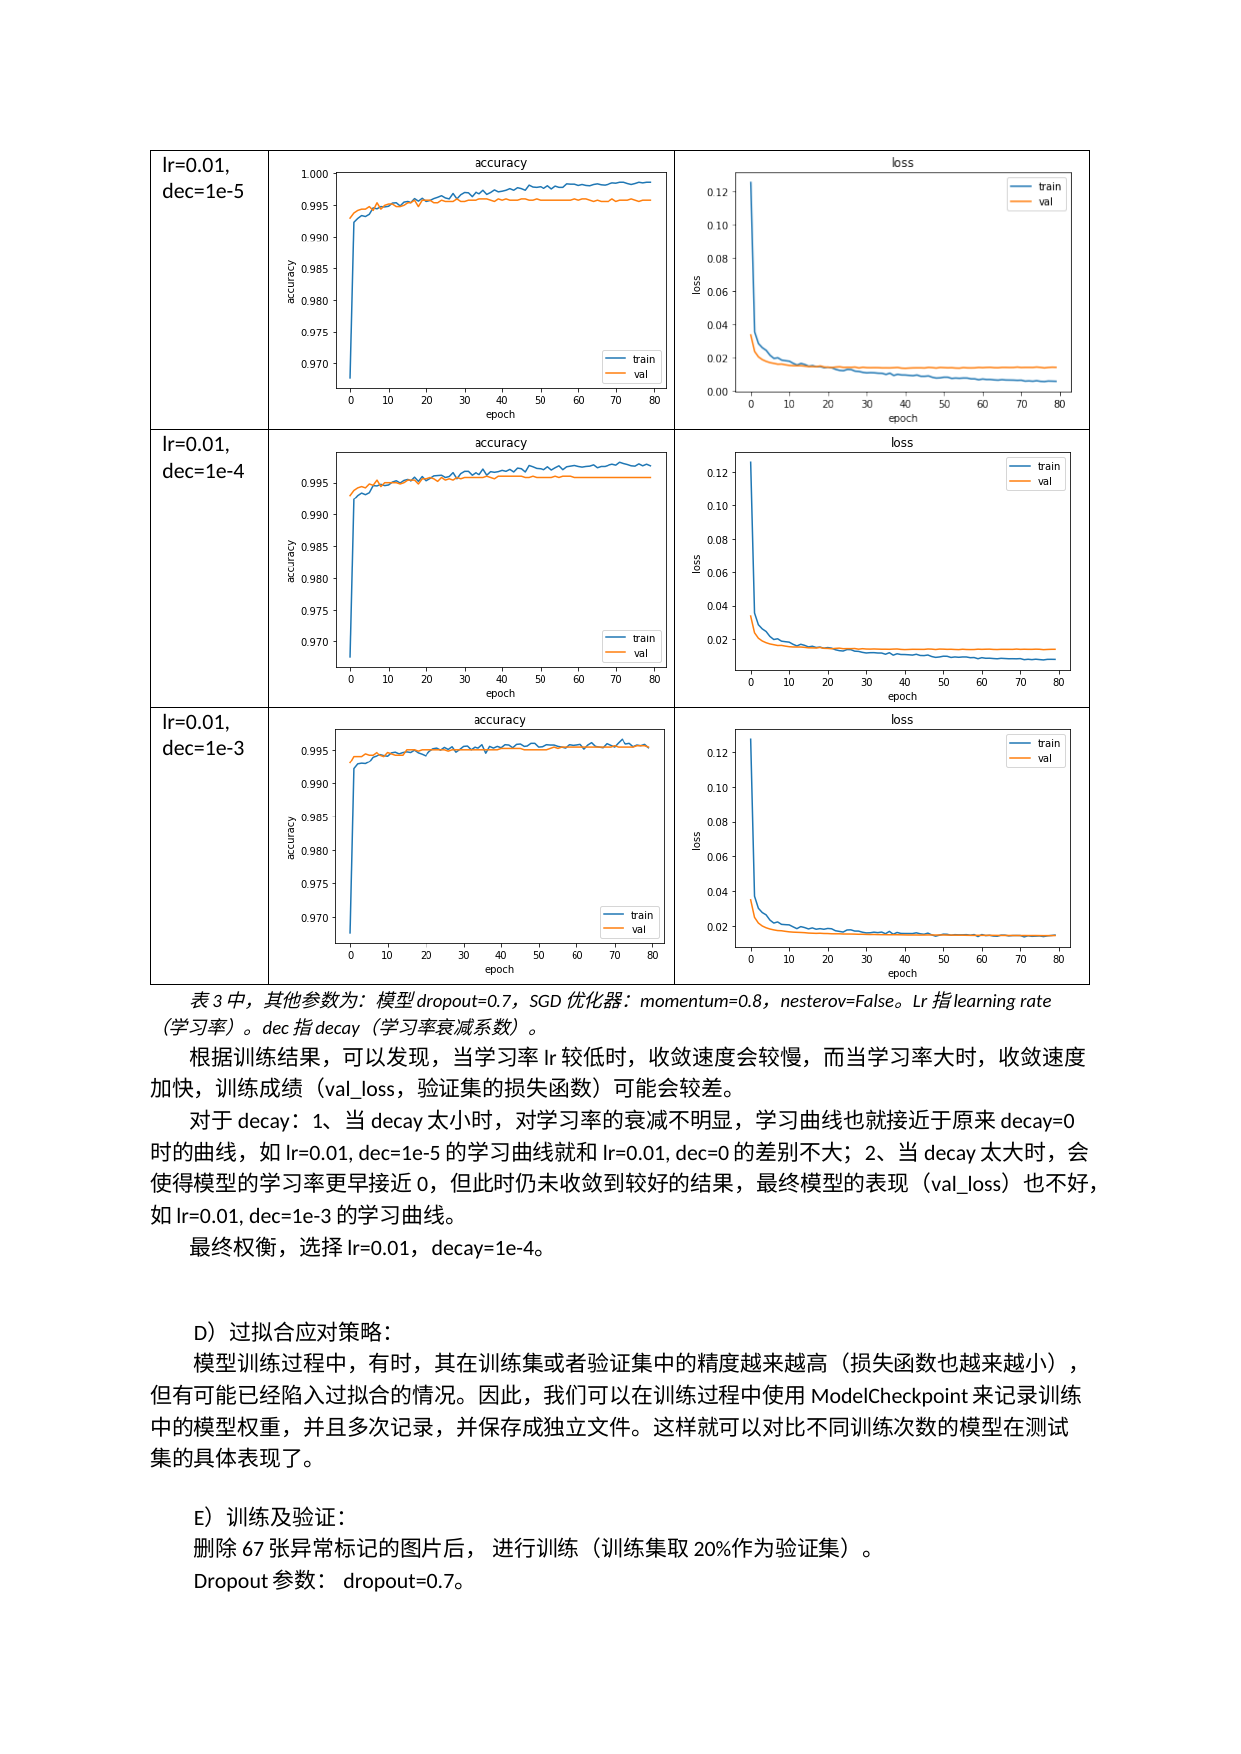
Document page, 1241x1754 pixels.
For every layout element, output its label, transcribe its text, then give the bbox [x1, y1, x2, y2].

text E）训练及验证： [150, 1500, 1090, 1531]
picture [685, 151, 1081, 985]
table_cell [675, 430, 685, 707]
text D）过拟合应对策略： [150, 1315, 1090, 1346]
table_cell [675, 708, 685, 984]
table_cell [675, 151, 685, 429]
table_cell lr=0.01, dec=1e-5 [151, 151, 268, 429]
text 删除67张异常标记的图片后， 进行训练（训练集取20%作为验证集）。 [150, 1531, 1090, 1563]
text 模型训练过程中，有时，其在训练集或者验证集中的精度越来越高（损失函数也越来越小），但有可能已经陷入过拟合的情况。因此，我们可以在训练过程中使用ModelCheckpoint来记录训练中的模型权重，并且多次记录，并保存成独立文件。这样就可以对比不同训练次数的模型在测试集的具体表现了。 [150, 1346, 1090, 1473]
text 对于decay：1、当decay太小时，对学习率的衰减不明显，学习曲线也就接近于原来decay=0时的曲线，如lr=0.01, dec=1e-5的学习曲线就和lr=0.01, dec=0的差别不大；2、当decay太大时，会使得模型的学习率更早接近0，但此时仍未收敛到较好的结果，最终模型的表现（val_loss）也不好，如lr=0.01, dec=1e-3的学习曲线。 [150, 1103, 1090, 1230]
picture [279, 707, 673, 980]
text 根据训练结果，可以发现，当学习率lr较低时，收敛速度会较慢，而当学习率大时，收敛速度加快，训练成绩（val_loss，验证集的损失函数）可能会较差。 [150, 1040, 1090, 1103]
text 表3中，其他参数为：模型dropout=0.7，SGD优化器：momentum=0.8，nesterov=False。Lr指learning rate（学习率）。dec指decay（学习率衰减系数）。 [150, 985, 1090, 1040]
table_cell [269, 430, 674, 707]
table_cell [269, 151, 674, 429]
text Dropout参数： dropout=0.7。 [150, 1563, 1090, 1595]
picture [279, 430, 674, 704]
picture [279, 151, 674, 425]
table_cell [1078, 708, 1089, 984]
table_cell lr=0.01, dec=1e-3 [151, 708, 268, 984]
table_cell [1078, 430, 1089, 707]
table_cell lr=0.01, dec=1e-4 [151, 430, 268, 707]
table_cell [269, 708, 674, 984]
table_cell [1081, 151, 1089, 429]
text 最终权衡，选择lr=0.01，decay=1e-4。 [150, 1230, 1090, 1261]
